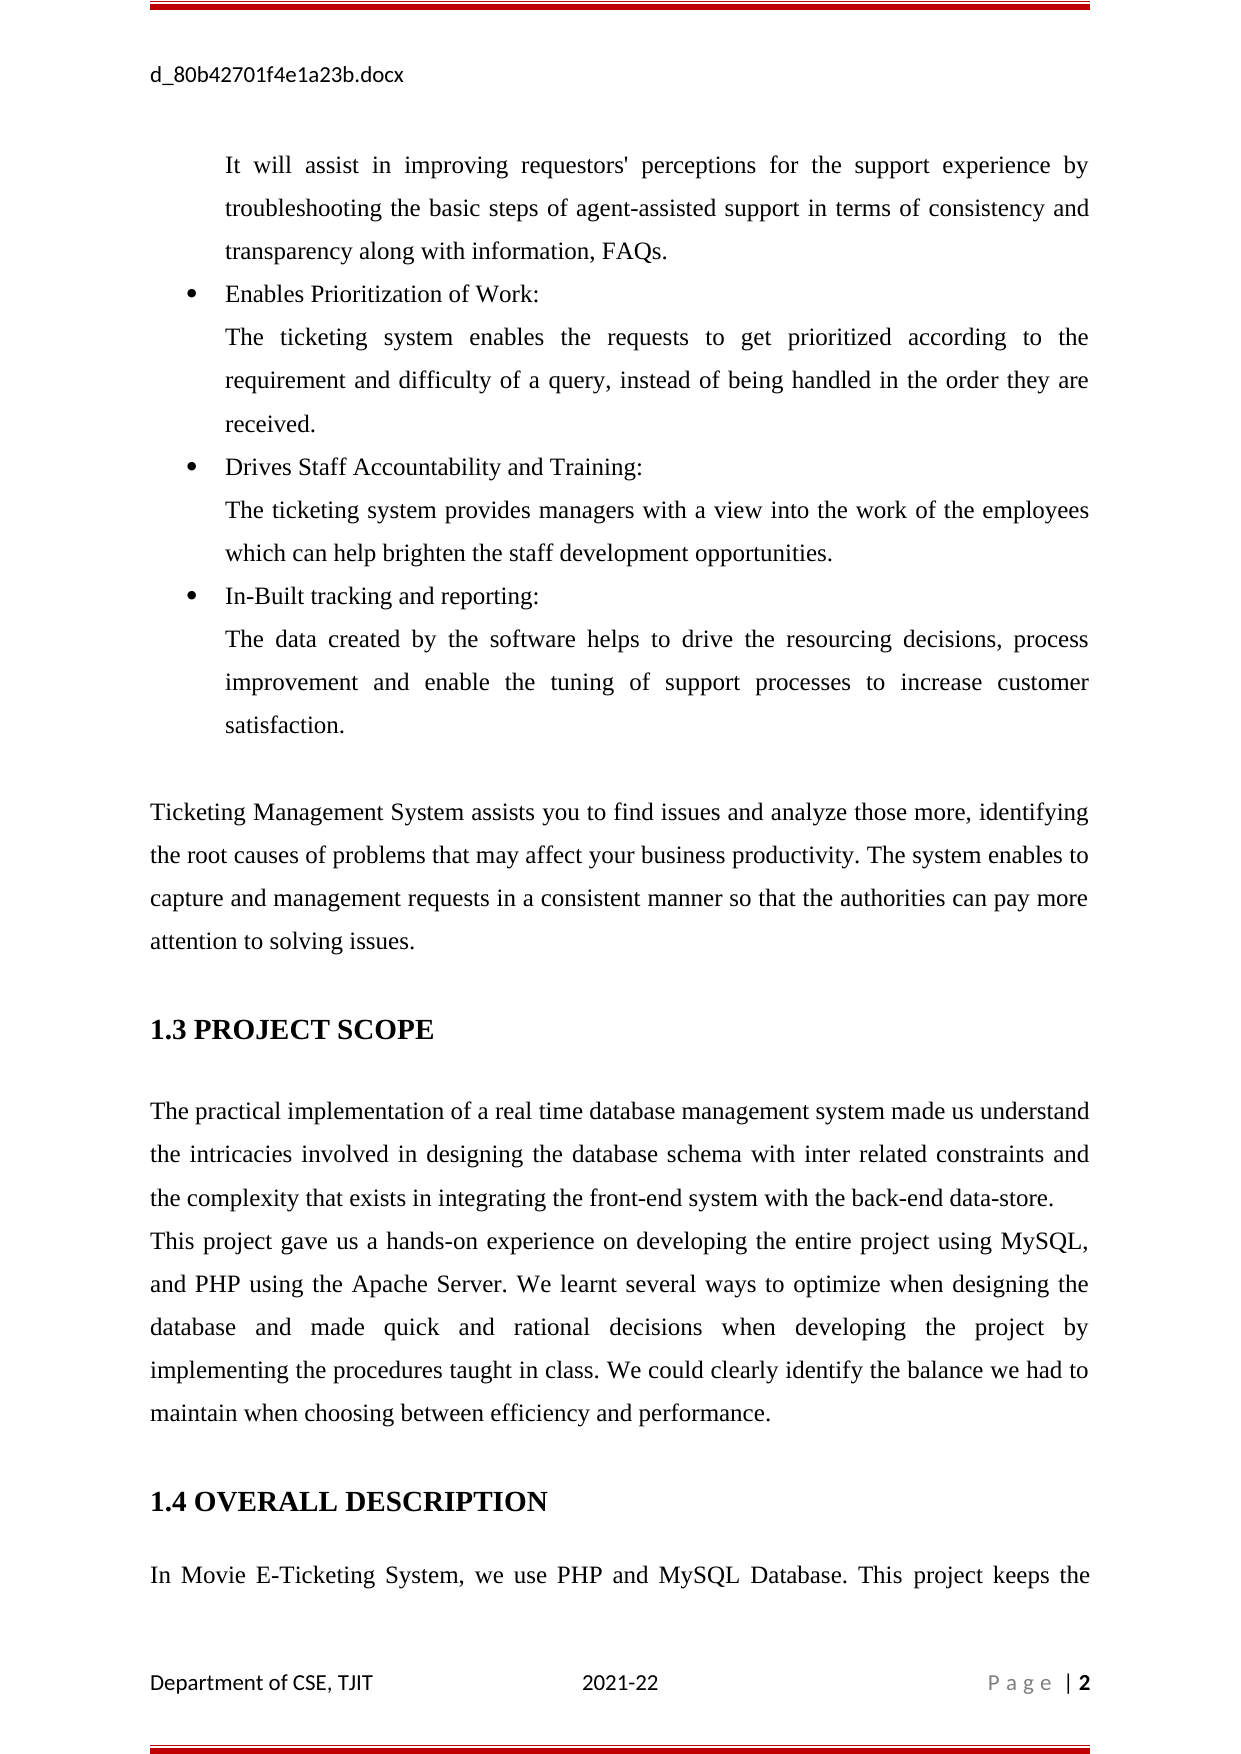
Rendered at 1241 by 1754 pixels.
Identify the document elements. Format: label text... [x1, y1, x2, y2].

list Drives Staff Accountability and Training: [187, 452, 1090, 481]
text This project gave us a hands-on experience on developing the entire project using MySQL, and PHP using the Apache Server. We learnt several ways to optimize when designing the database and made quick and rational decisions when developing the project by implementing the procedures taught in class. We could clearly identify the balance we had to maintain when choosing between efficiency and performance. [150, 1226, 1090, 1427]
text It will assist in improving requestors' perceptions for the support experience by troubleshooting the basic steps of agent-assisted support in terms of consistency and transparency along with information, FAQs. [225, 150, 1090, 265]
list Enables Prioritization of Work: [187, 279, 1090, 308]
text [150, 1560, 1090, 1588]
text 1.4 OVERALL DESCRIPTION [150, 1484, 1090, 1518]
text Ticketing Management System assists you to find issues and analyze those more, identifying the root causes of problems that may affect your business productivity. The system enables to capture and management requests in a consistent manner so that the authorities can pay more attention to solving issues. [150, 797, 1090, 955]
list In-Built tracking and reporting: [187, 581, 1090, 610]
text 1.3 PROJECT SCOPE [150, 1012, 1090, 1046]
text The data created by the software helps to drive the resourcing decisions, process improvement and enable the tuning of support processes to increase customer satisfaction. [225, 624, 1090, 739]
text The practical implementation of a real time database management system made us understand the intricacies involved in designing the database schema with inter related constraints and the complexity that exists in integrating the front-end system with the back-end data-store. [150, 1096, 1090, 1211]
text The ticketing system provides managers with a view into the work of the employees which can help brighten the staff development opportunities. [225, 495, 1090, 567]
text The ticketing system enables the requests to get prioritized according to the requirement and difficulty of a query, instead of being handled in the order they are received. [225, 322, 1090, 437]
